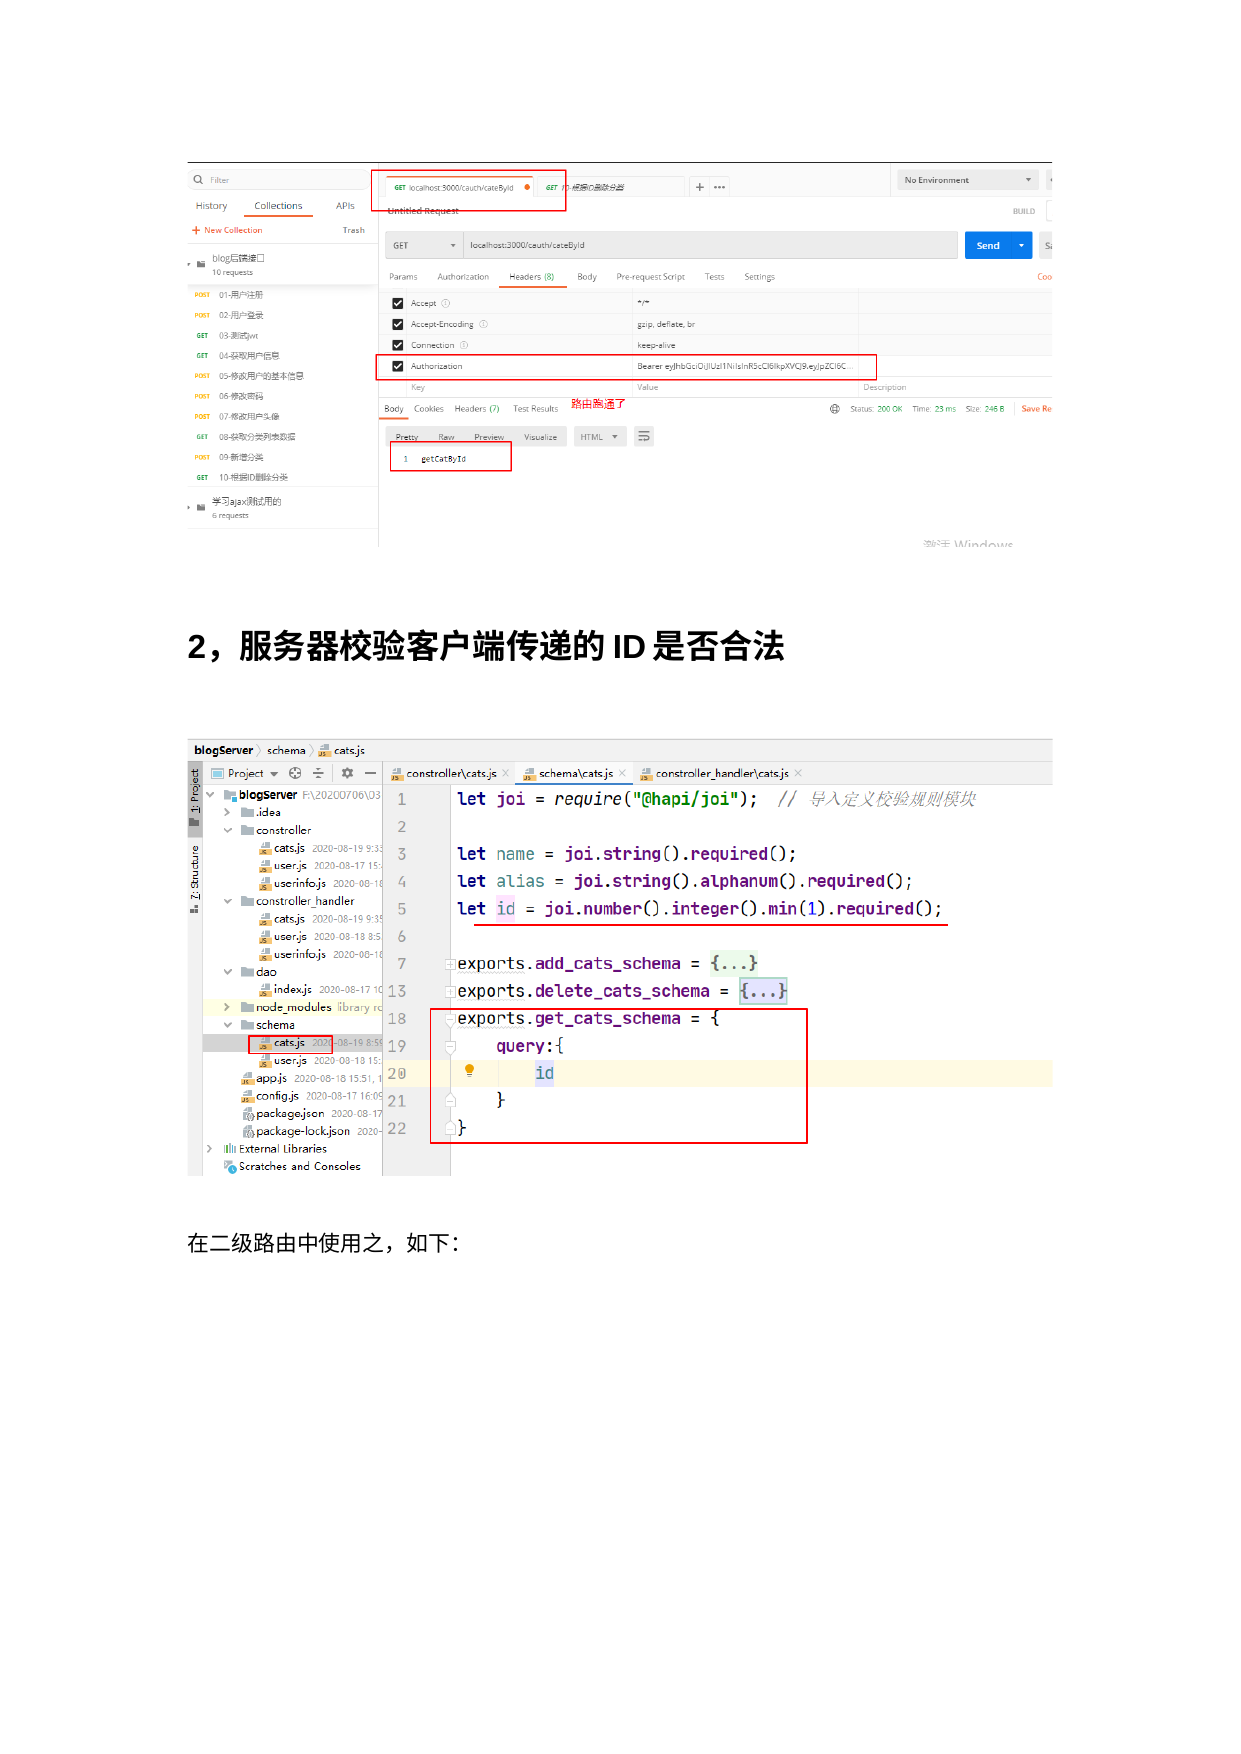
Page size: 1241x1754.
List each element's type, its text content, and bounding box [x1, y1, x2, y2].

subtitle 服务器校验客户端传递的ID是否合法 [187, 612, 1053, 677]
picture [187, 162, 1053, 547]
picture [187, 738, 1053, 1176]
list 在二级路由中使用之，如下： [187, 1226, 1053, 1258]
